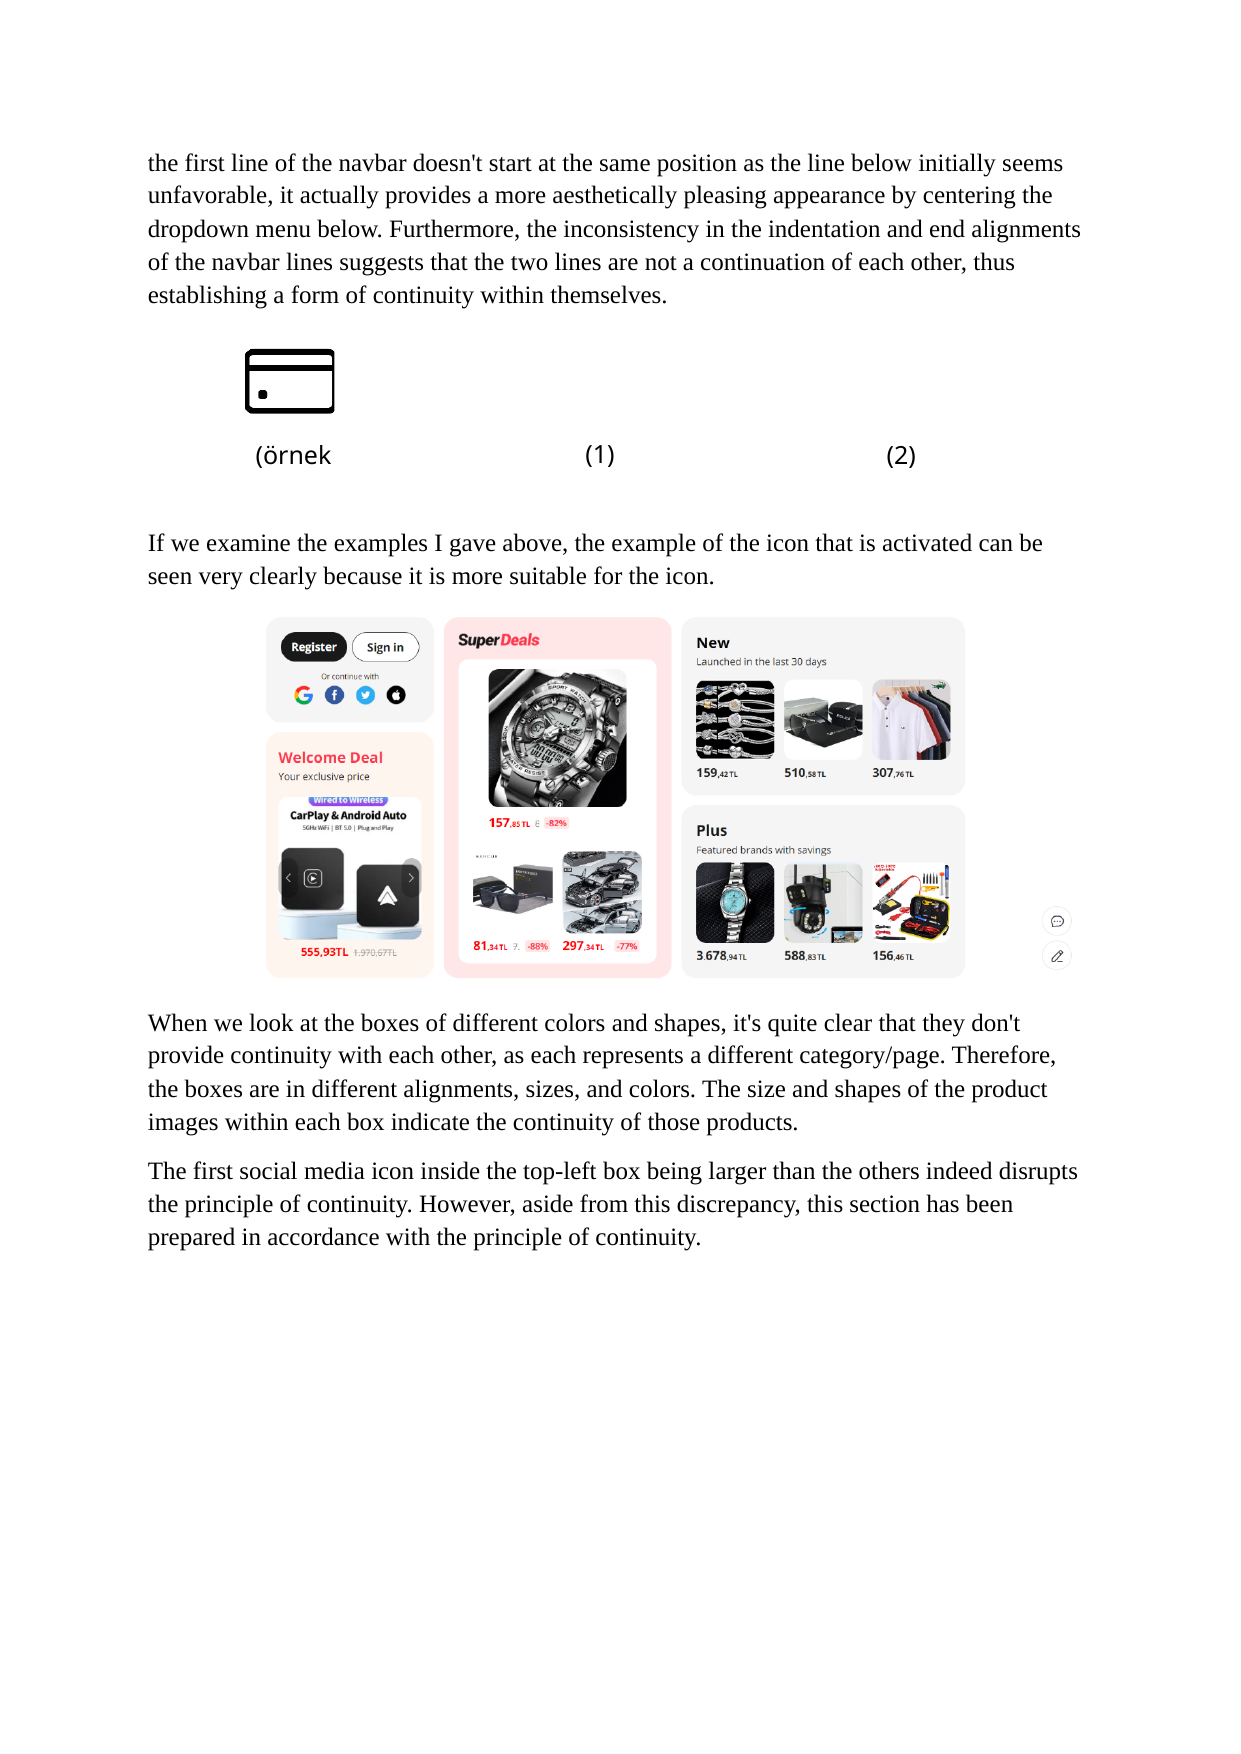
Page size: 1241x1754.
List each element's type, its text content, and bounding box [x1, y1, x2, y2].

text If we examine the examples I gave above, the example of the icon that is activated can be seen very clearly because it is more suitable for the icon. [148, 528, 1093, 590]
picture [147, 610, 1078, 986]
text The first social media icon inside the top-left box being larger than the others indeed disrupts the principle of continuity. However, aside from this discrepancy, this section has been prepared in accordance with the principle of continuity. [148, 1156, 1093, 1251]
text When we look at the boxes of different colors and shapes, it's quite clear that they don't provide continuity with each other, as each represents a different category/page. Therefore, the boxes are in different alignments, sizes, and colors. The size and shapes of the product images within each box indicate the continuity of those products. [148, 1008, 1093, 1135]
picture [243, 340, 335, 419]
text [148, 148, 1093, 308]
